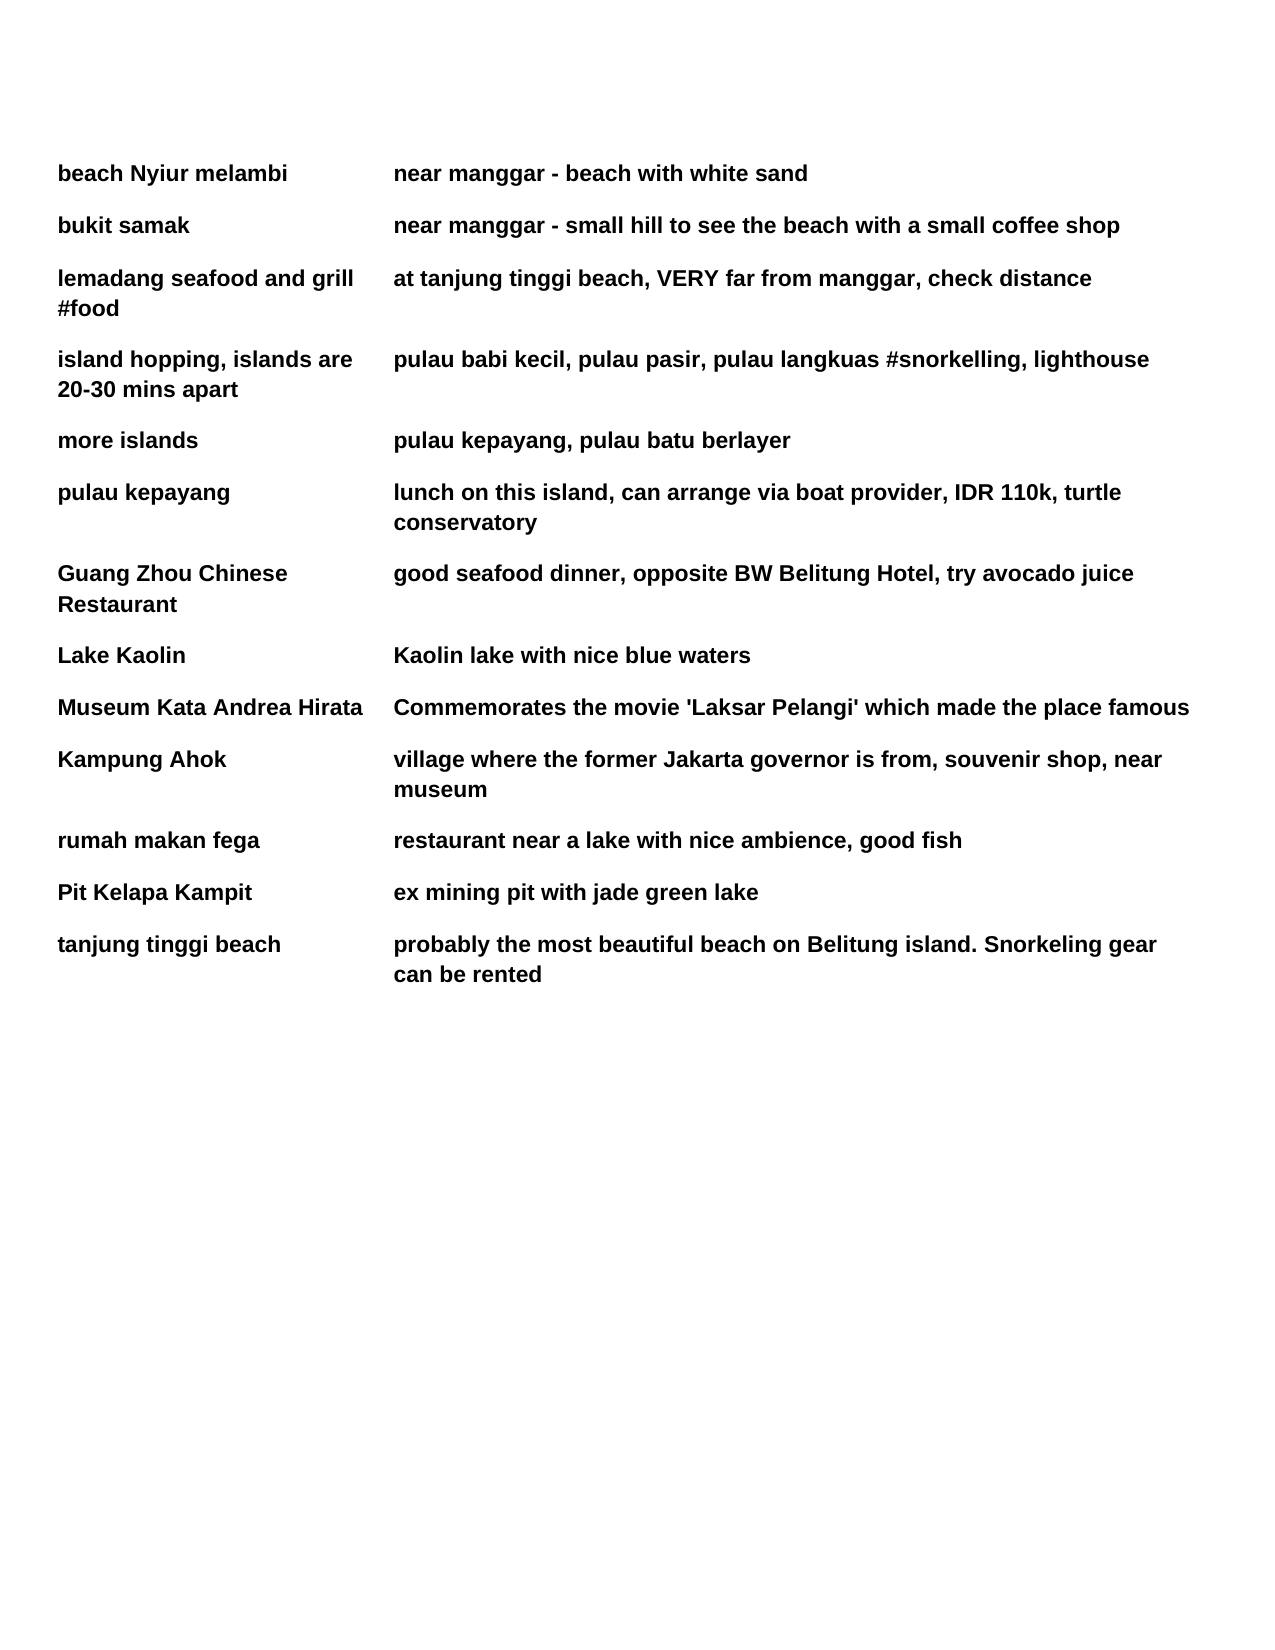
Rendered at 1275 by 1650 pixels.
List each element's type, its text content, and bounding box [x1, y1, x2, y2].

table_cell rumah makan fega [47, 817, 383, 869]
table_cell island hopping, islands are 20-30 mins apart [47, 335, 383, 417]
table_cell lunch on this island, can arrange via boat provider, IDR 110k, turtle conservatory [383, 469, 1209, 550]
table_cell more islands [47, 417, 383, 469]
table_cell beach Nyiur melambi [47, 150, 383, 202]
table_cell at tanjung tinggi beach, VERY far from manggar, check distance [383, 254, 1209, 335]
table_cell pulau kepayang [47, 469, 383, 550]
table_cell pulau babi kecil, pulau pasir, pulau langkuas #snorkelling, lighthouse [383, 335, 1209, 417]
table_cell ex mining pit with jade green lake [383, 869, 1209, 921]
table_cell near manggar - small hill to see the beach with a small coffee shop [383, 202, 1209, 254]
table_cell pulau kepayang, pulau batu berlayer [383, 417, 1209, 469]
table_cell Pit Kelapa Kampit [47, 869, 383, 921]
table_cell restaurant near a lake with nice ambience, good fish [383, 817, 1209, 869]
table_cell Lake Kaolin [47, 631, 383, 683]
table_cell probably the most beautiful beach on Belitung island. Snorkeling gear can be rented [383, 921, 1209, 1002]
table_cell village where the former Jakarta governor is from, souvenir shop, near museum [383, 735, 1209, 817]
table_cell near manggar - beach with white sand [383, 150, 1209, 202]
table_cell good seafood dinner, opposite BW Belitung Hotel, try avocado juice [383, 550, 1209, 631]
table_cell Kaolin lake with nice blue waters [383, 631, 1209, 683]
table_cell Museum Kata Andrea Hirata [47, 683, 383, 735]
table_cell bukit samak [47, 202, 383, 254]
table_cell Guang Zhou Chinese Restaurant [47, 550, 383, 631]
table_cell Kampung Ahok [47, 735, 383, 817]
table_cell tanjung tinggi beach [47, 921, 383, 1002]
table_cell Commemorates the movie 'Laksar Pelangi' which made the place famous [383, 683, 1209, 735]
table_cell lemadang seafood and grill #food [47, 254, 383, 335]
